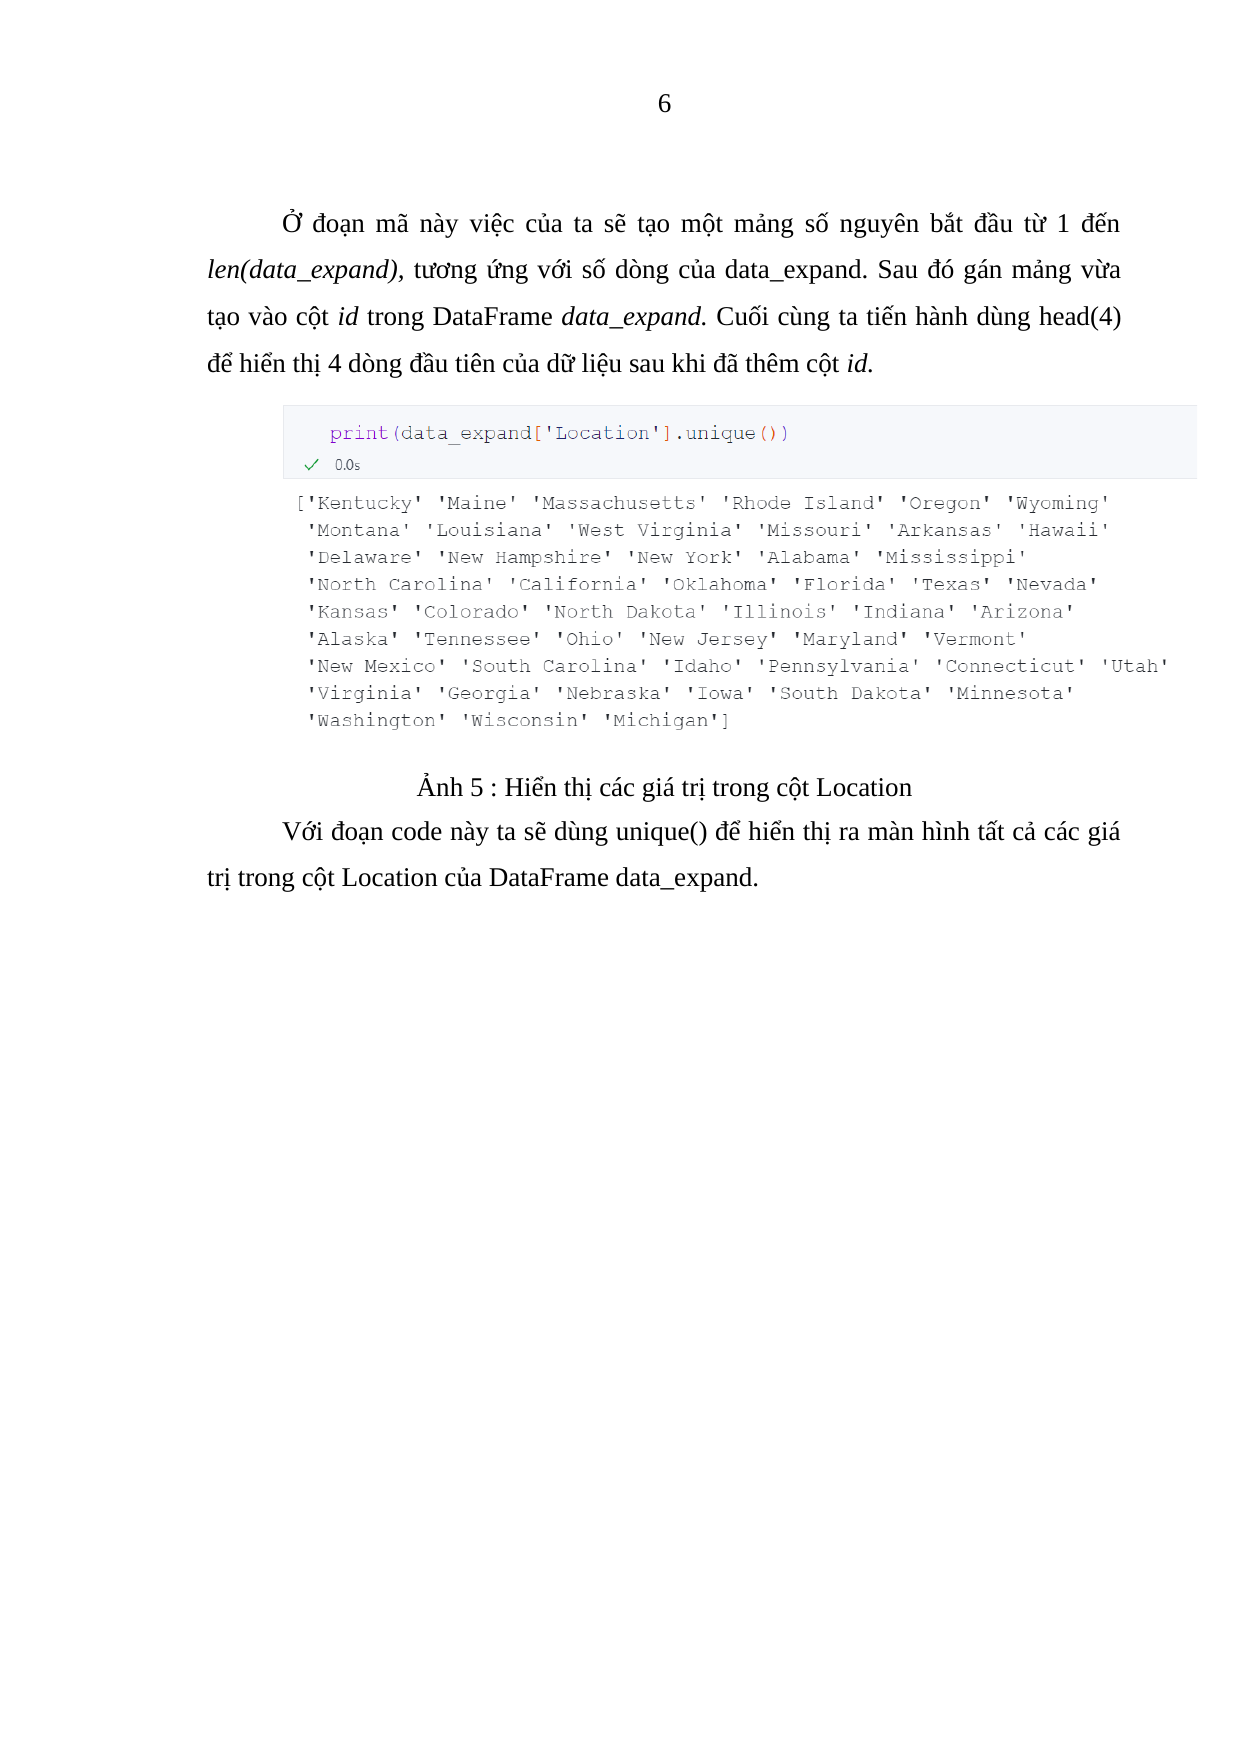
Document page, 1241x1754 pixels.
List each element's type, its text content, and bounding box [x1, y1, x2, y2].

text Ảnh 5 : Hiển thị các giá trị trong cột Location [207, 771, 1122, 802]
text Ở đoạn mã này việc của ta sẽ tạo một mảng số nguyên bắt đầu từ 1 đến len(data_expand), tương ứng với số dòng của data_expand. Sau đó gán mảng vừa tạo vào cột id trong DataFrame data_expand. Cuối cùng ta tiến hành dùng head(4) để hiển thị 4 dòng đầu tiên của dữ liệu sau khi đã thêm cột id. [207, 207, 1122, 378]
picture [281, 393, 1198, 744]
text Với đoạn code này ta sẽ dùng unique() để hiển thị ra màn hình tất cả các giá trị trong cột Location của DataFrame data_expand. [207, 815, 1122, 893]
